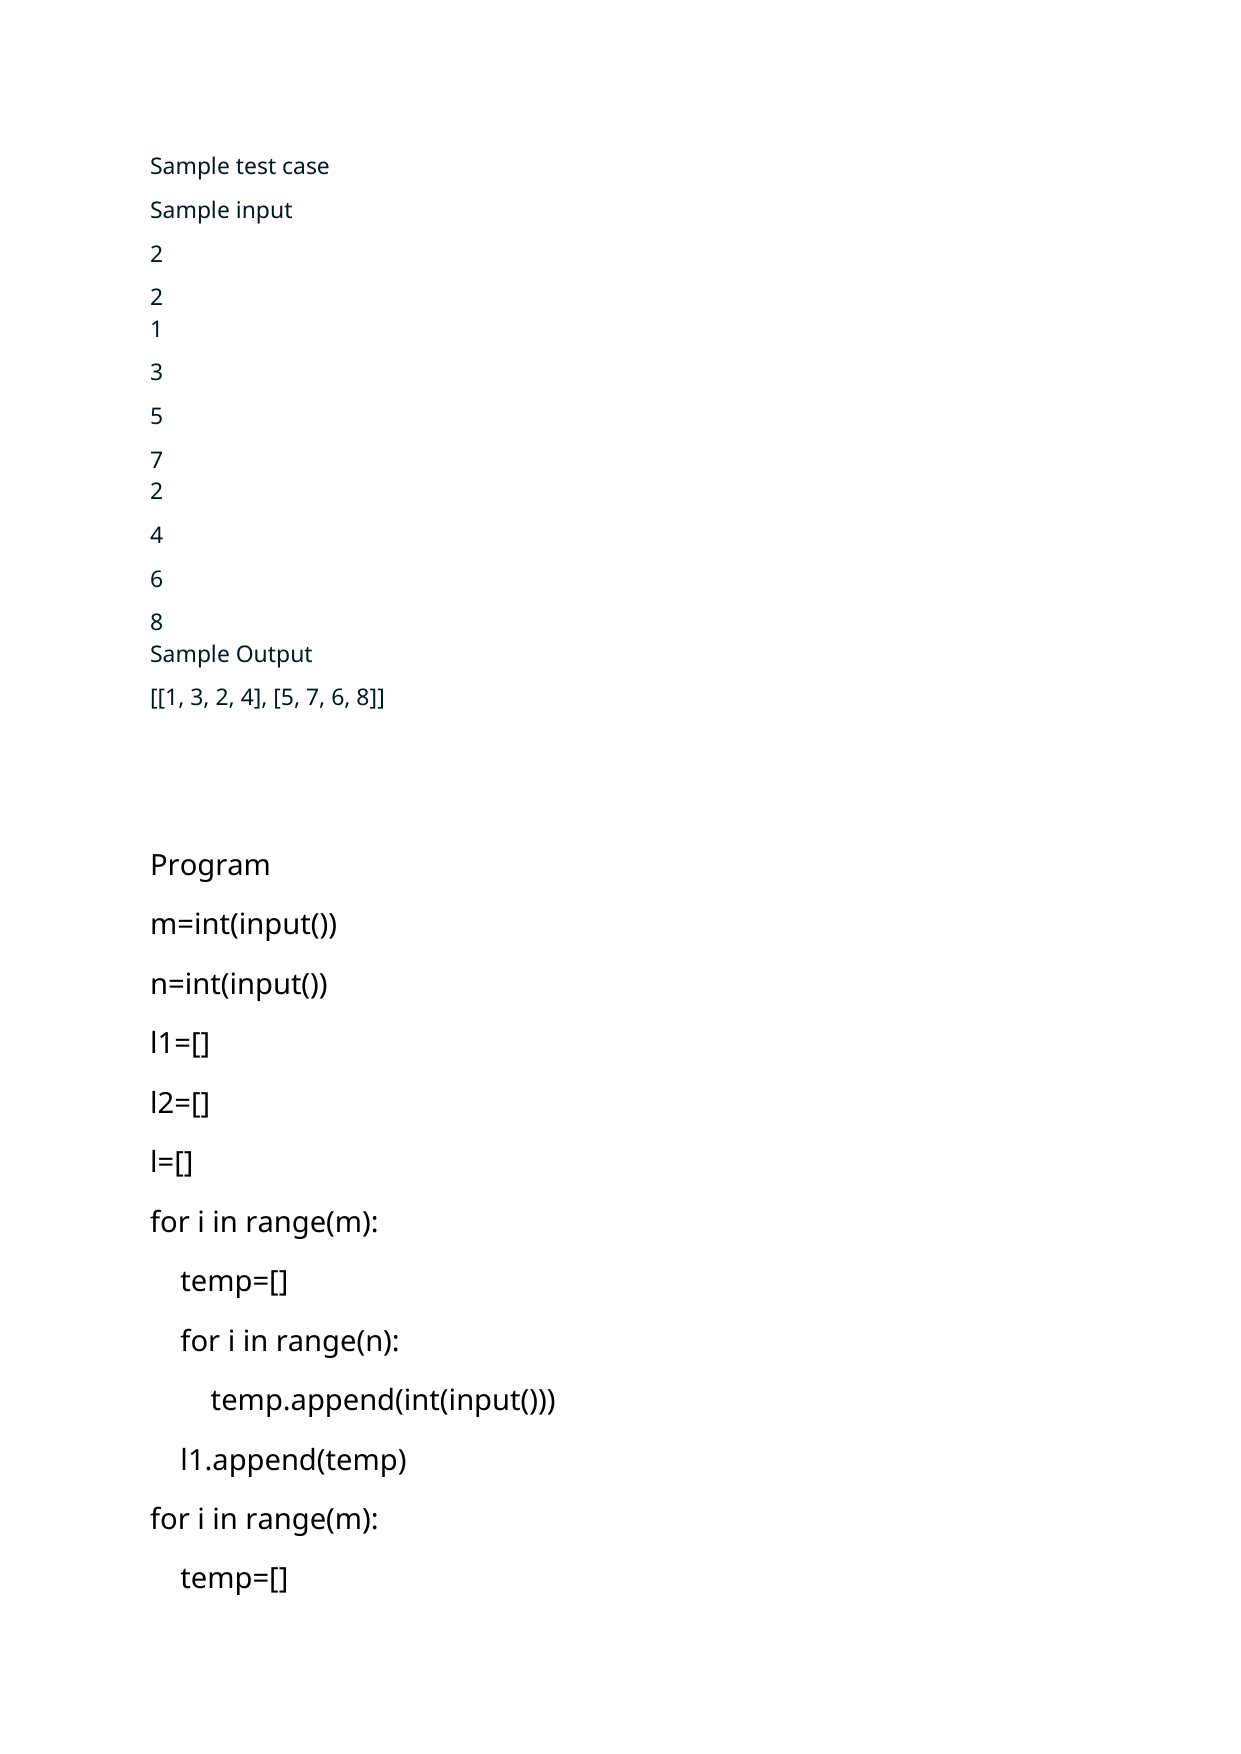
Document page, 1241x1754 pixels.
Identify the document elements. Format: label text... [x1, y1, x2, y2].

text 2 [150, 237, 1090, 269]
text 3 [150, 356, 1090, 387]
text temp.append(int(input())) [150, 1379, 1090, 1419]
text for i in range(m): [150, 1498, 1090, 1538]
text l=[] [150, 1141, 1090, 1181]
text temp=[] [150, 1260, 1090, 1300]
text [[1, 3, 2, 4], [5, 7, 6, 8]] [150, 681, 1090, 712]
text 6 [150, 562, 1090, 594]
text m=int(input()) [150, 903, 1090, 943]
text Sample test case [150, 150, 1090, 181]
text for i in range(m): [150, 1201, 1090, 1241]
text Sample input [150, 194, 1090, 225]
text l1=[] [150, 1022, 1090, 1062]
text 8 Sample Output [150, 606, 1090, 669]
text l1.append(temp) [150, 1439, 1090, 1478]
text for i in range(n): [150, 1320, 1090, 1359]
text l2=[] [150, 1082, 1090, 1122]
text Program [150, 844, 1090, 884]
text temp=[] [150, 1558, 1090, 1597]
text 5 [150, 400, 1090, 431]
text 7 2 [150, 444, 1090, 506]
text 4 [150, 519, 1090, 550]
text n=int(input()) [150, 963, 1090, 1003]
text 2 1 [150, 281, 1090, 344]
